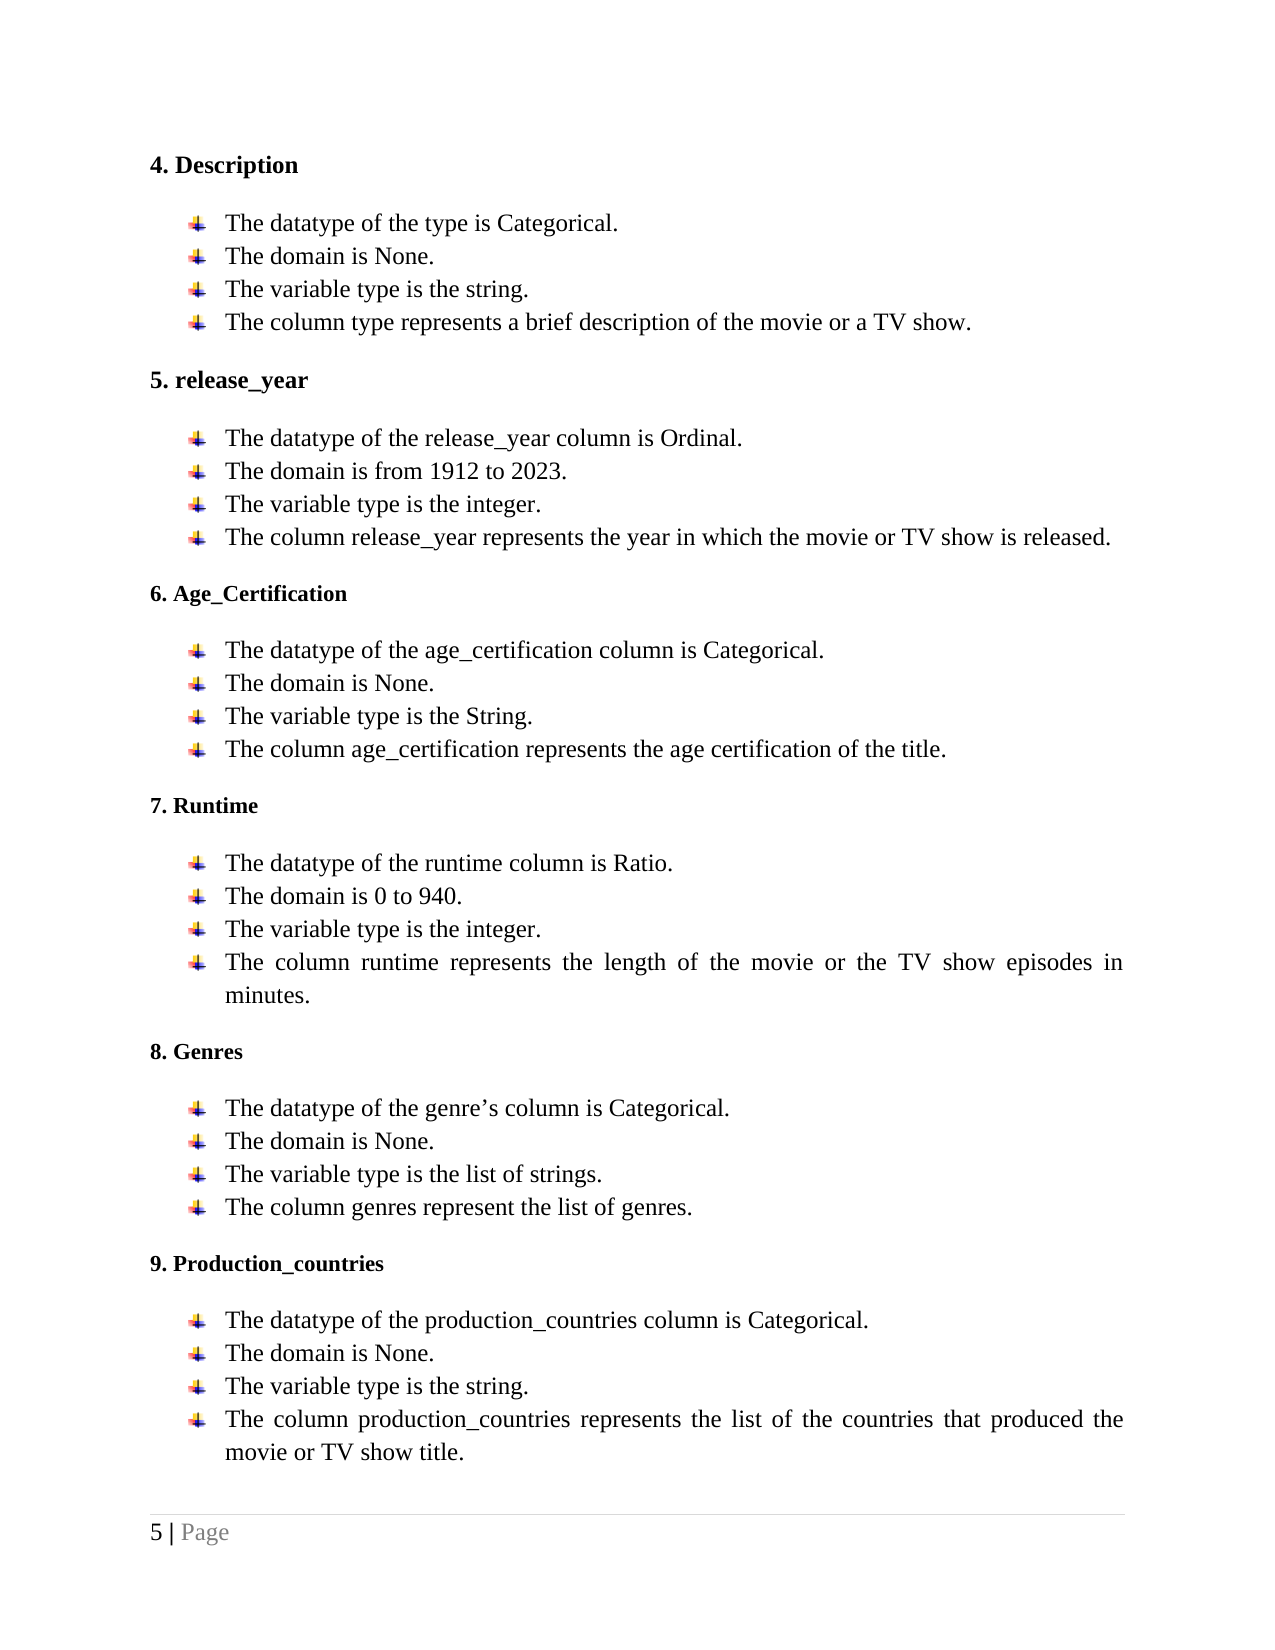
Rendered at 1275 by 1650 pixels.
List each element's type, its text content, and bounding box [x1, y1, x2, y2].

picture [188, 1132, 206, 1150]
list The domain is 0 to 940. [187, 881, 1125, 909]
picture [188, 1312, 206, 1329]
list The column production_countries represents the list of the countries that produced the movie or TV show title. [187, 1404, 1125, 1466]
picture [188, 529, 206, 546]
list The column release_year represents the year in which the movie or TV show is released. [187, 522, 1125, 551]
picture [188, 1345, 206, 1362]
text 5. release_year [150, 365, 1125, 394]
picture [188, 214, 206, 232]
list The variable type is the string. [187, 274, 1125, 303]
list The variable type is the integer. [187, 489, 1125, 518]
list The variable type is the String. [187, 701, 1125, 730]
text 7. Runtime [150, 792, 1125, 819]
list The column runtime represents the length of the movie or the TV show episodes in minutes. [187, 947, 1125, 1008]
list The datatype of the release_year column is Ordinal. [187, 423, 1125, 452]
picture [188, 642, 206, 659]
text 8. Genres [150, 1038, 1125, 1064]
list The domain is None. [187, 1126, 1125, 1155]
list The column age_certification represents the age certification of the title. [187, 734, 1125, 763]
text 9. Production_countries [150, 1250, 1125, 1276]
picture [188, 920, 206, 937]
picture [188, 429, 206, 447]
list The variable type is the integer. [187, 914, 1125, 942]
list The variable type is the string. [187, 1371, 1125, 1400]
list The variable type is the list of strings. [187, 1159, 1125, 1188]
picture [188, 1378, 206, 1395]
picture [188, 887, 206, 905]
picture [188, 280, 206, 298]
list The datatype of the production_countries column is Categorical. [187, 1305, 1125, 1334]
picture [188, 247, 206, 265]
list The datatype of the age_certification column is Categorical. [187, 635, 1125, 664]
picture [188, 1099, 206, 1117]
list The domain is None. [187, 1338, 1125, 1367]
picture [188, 1411, 206, 1428]
picture [188, 1198, 206, 1216]
text 4. Description [150, 150, 1125, 179]
picture [188, 854, 206, 871]
picture [188, 495, 206, 513]
list The column type represents a brief description of the movie or a TV show. [187, 307, 1125, 336]
picture [188, 1165, 206, 1183]
list The domain is None. [187, 668, 1125, 697]
list The datatype of the type is Categorical. [187, 208, 1125, 237]
list The datatype of the genre’s column is Categorical. [187, 1093, 1125, 1122]
text 6. Age_Certification [150, 580, 1125, 607]
picture [188, 741, 206, 758]
list The column genres represent the list of genres. [187, 1192, 1125, 1221]
picture [188, 463, 206, 480]
picture [188, 675, 206, 692]
picture [188, 953, 206, 971]
list The datatype of the runtime column is Ratio. [187, 848, 1125, 876]
list The domain is None. [187, 241, 1125, 270]
picture [188, 708, 206, 725]
picture [188, 313, 206, 331]
list The domain is from 1912 to 2023. [187, 456, 1125, 485]
